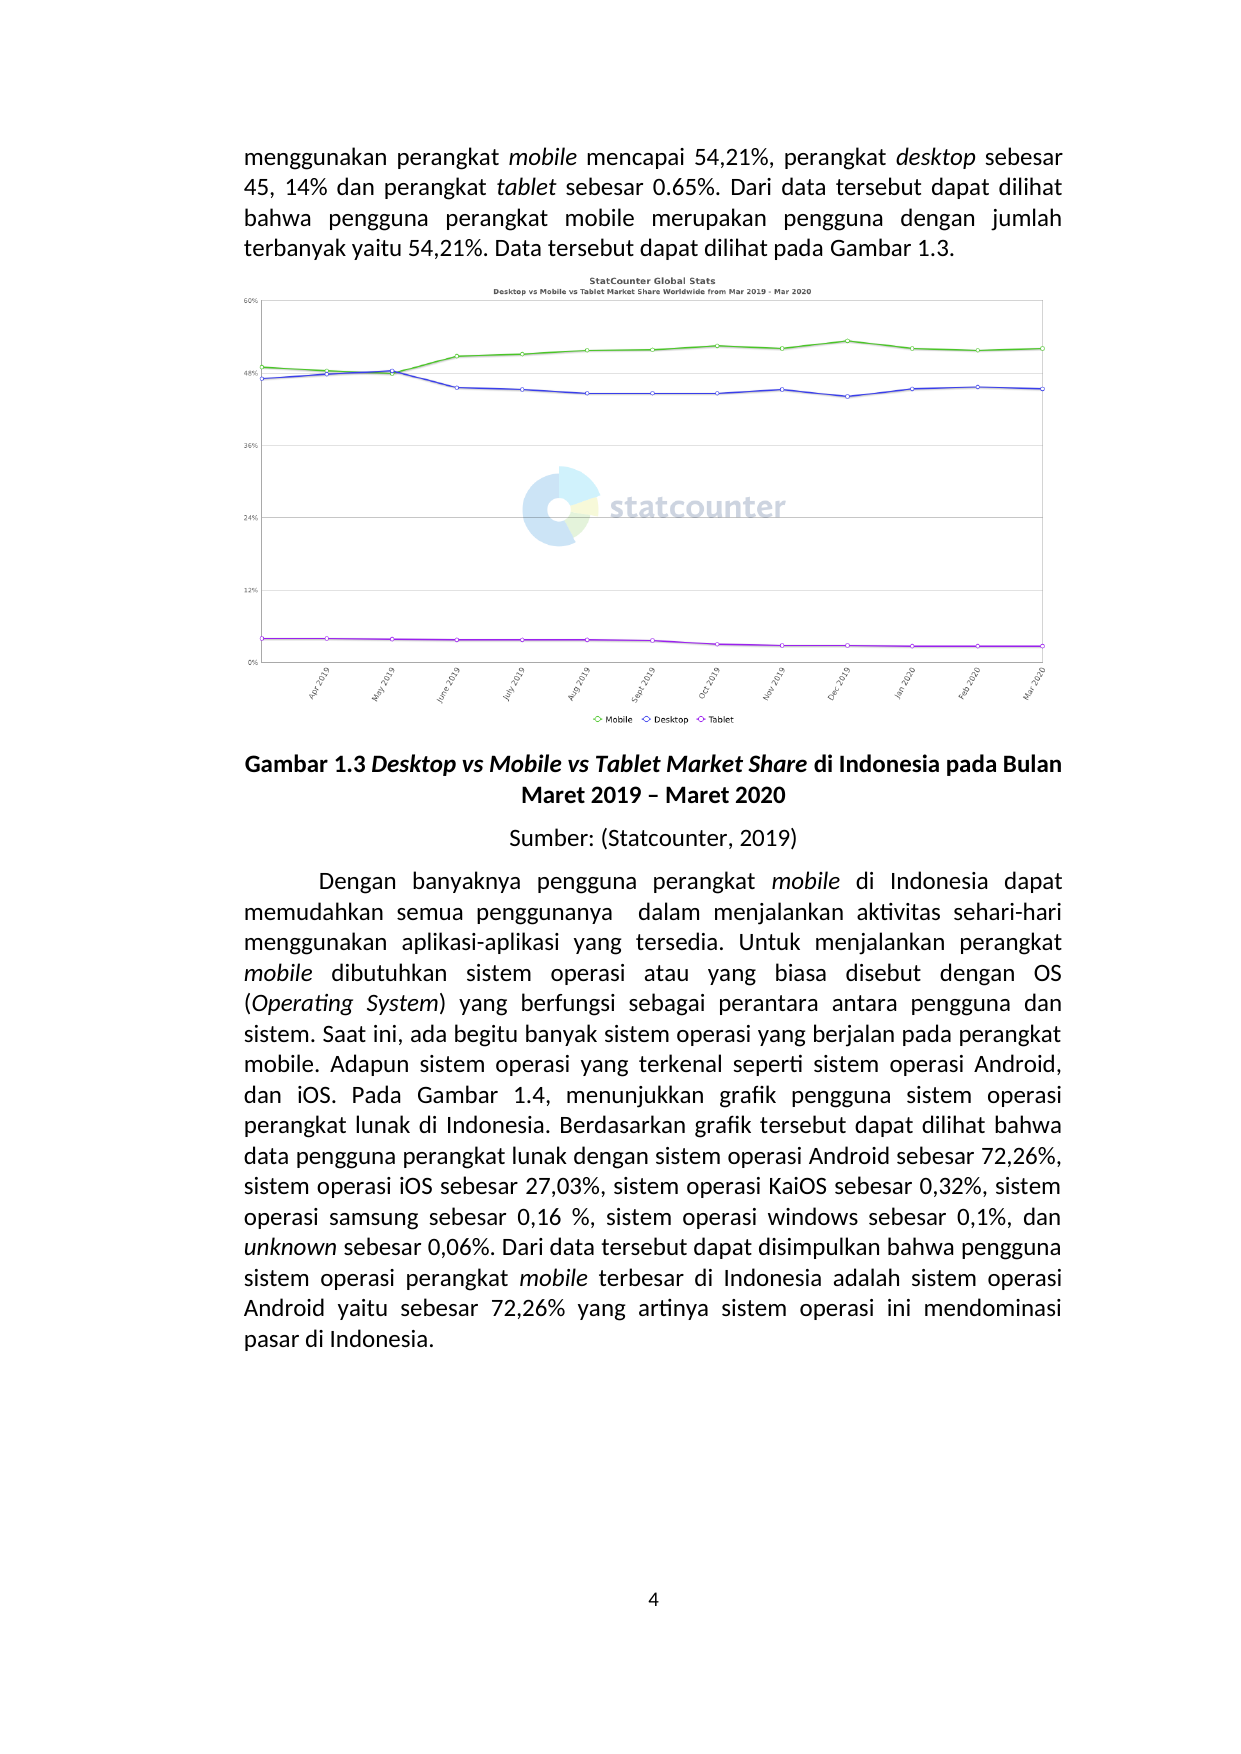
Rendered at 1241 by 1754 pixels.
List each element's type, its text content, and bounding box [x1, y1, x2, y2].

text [244, 141, 1063, 263]
text Sumber: (Statcounter, 2019) [244, 822, 1063, 853]
text Gambar 1.3 Desktop vs Mobile vs Tablet Market Share di Indonesia pada Bulan Maret 2019 – Maret 2020 [244, 749, 1063, 810]
picture [243, 275, 1063, 737]
text Dengan banyaknya pengguna perangkat mobile di Indonesia dapat memudahkan semua penggunanya dalam menjalankan aktivitas sehari-hari menggunakan aplikasi-aplikasi yang tersedia. Untuk menjalankan perangkat mobile dibutuhkan sistem operasi atau yang biasa disebut dengan OS (Operating System) yang berfungsi sebagai perantara antara pengguna dan sistem. Saat ini, ada begitu banyak sistem operasi yang berjalan pada perangkat mobile. Adapun sistem operasi yang terkenal seperti sistem operasi Android, dan iOS. Pada Gambar 1.4, menunjukkan grafik pengguna sistem operasi perangkat lunak di Indonesia. Berdasarkan grafik tersebut dapat dilihat bahwa data pengguna perangkat lunak dengan sistem operasi Android sebesar 72,26%, sistem operasi iOS sebesar 27,03%, sistem operasi KaiOS sebesar 0,32%, sistem operasi samsung sebesar 0,16 %, sistem operasi windows sebesar 0,1%, dan unknown sebesar 0,06%. Dari data tersebut dapat disimpulkan bahwa pengguna sistem operasi perangkat mobile terbesar di Indonesia adalah sistem operasi Android yaitu sebesar 72,26% yang artinya sistem operasi ini mendominasi pasar di Indonesia. [244, 865, 1063, 1353]
